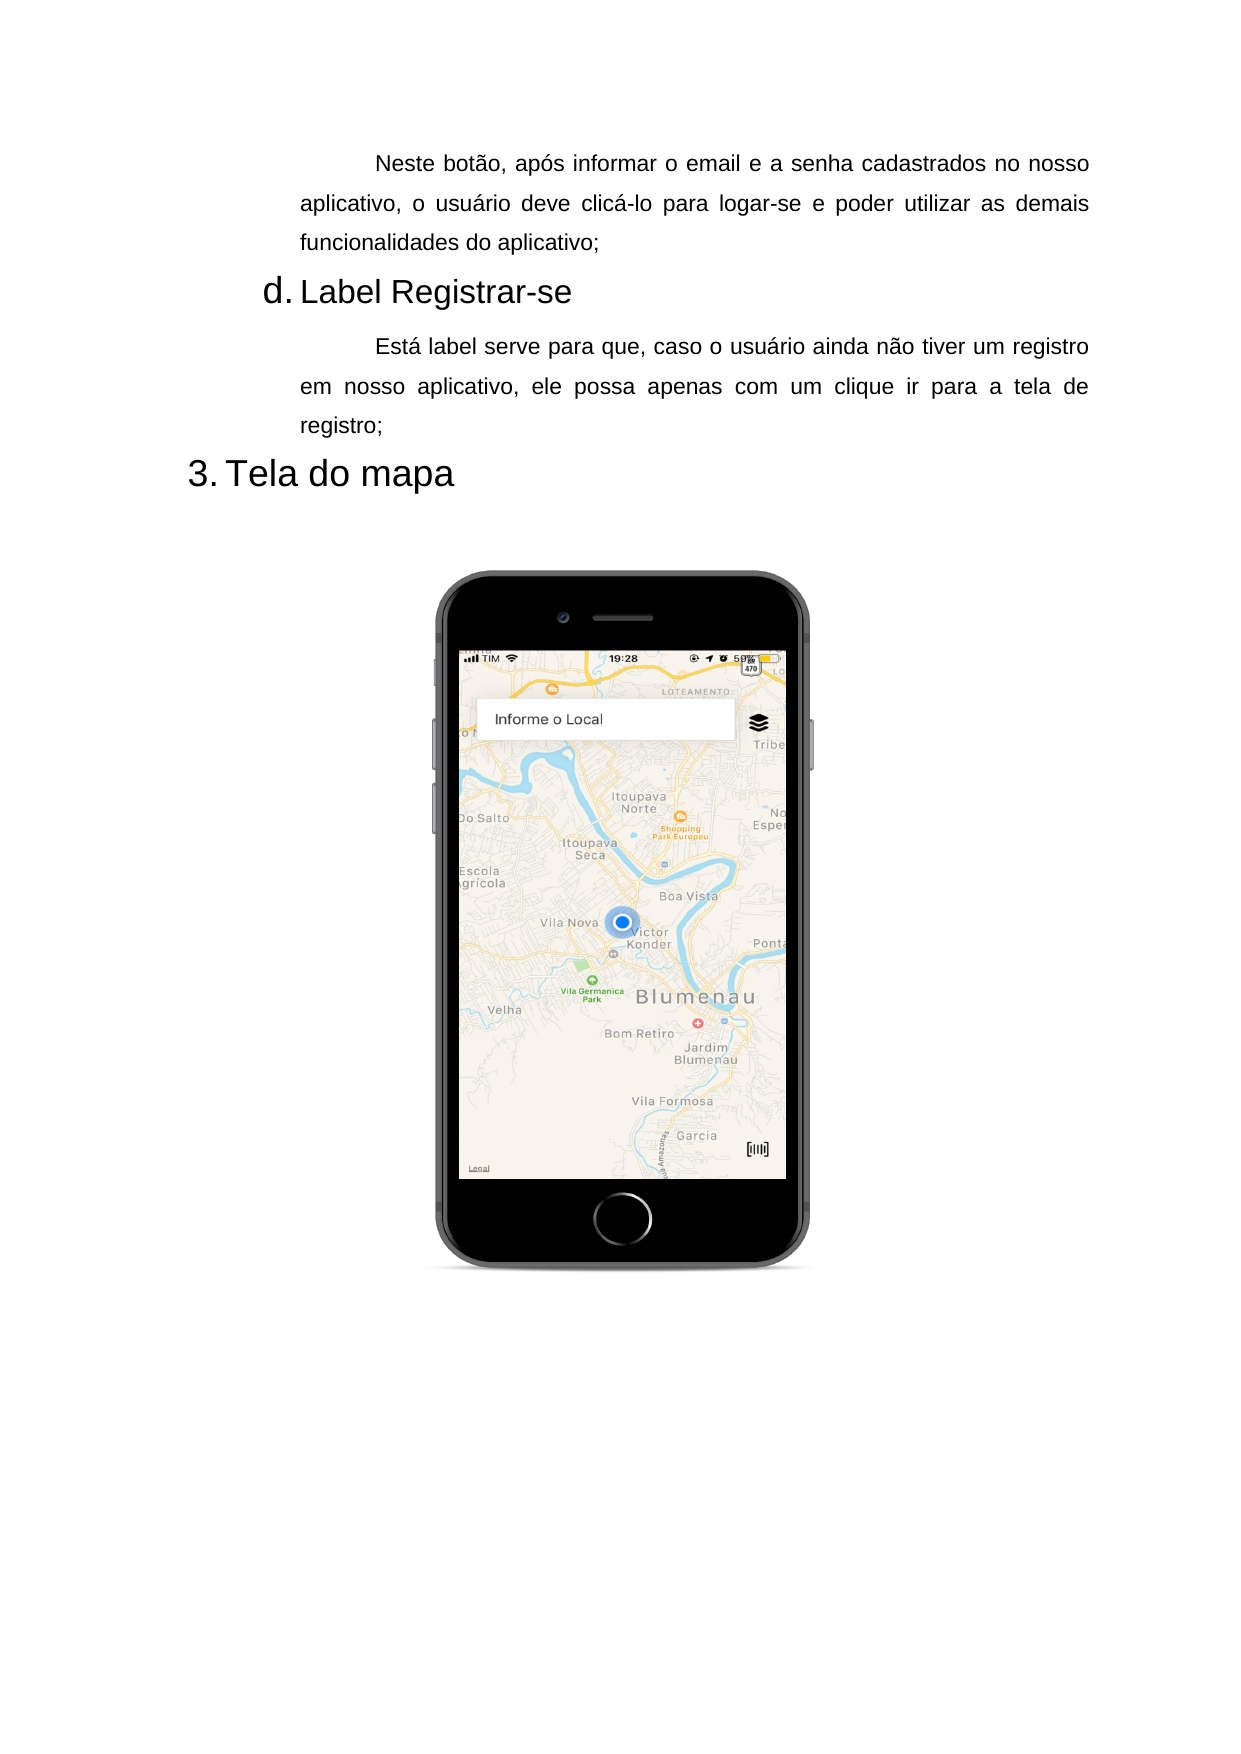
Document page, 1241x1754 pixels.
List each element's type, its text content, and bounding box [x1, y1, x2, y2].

text Está label serve para que, caso o usuário ainda não tiver um registro em nosso aplicativo, ele possa apenas com um clique ir para a tela de registro; [300, 333, 1090, 438]
text Neste botão, após informar o email e a senha cadastrados no nosso aplicativo, o usuário deve clicá-lo para logar-se e poder utilizar as demais funcionalidades do aplicativo; [300, 150, 1090, 255]
picture [404, 516, 837, 1327]
list Tela do mapa [187, 452, 1090, 495]
list Label Registrar-se [262, 268, 1090, 312]
